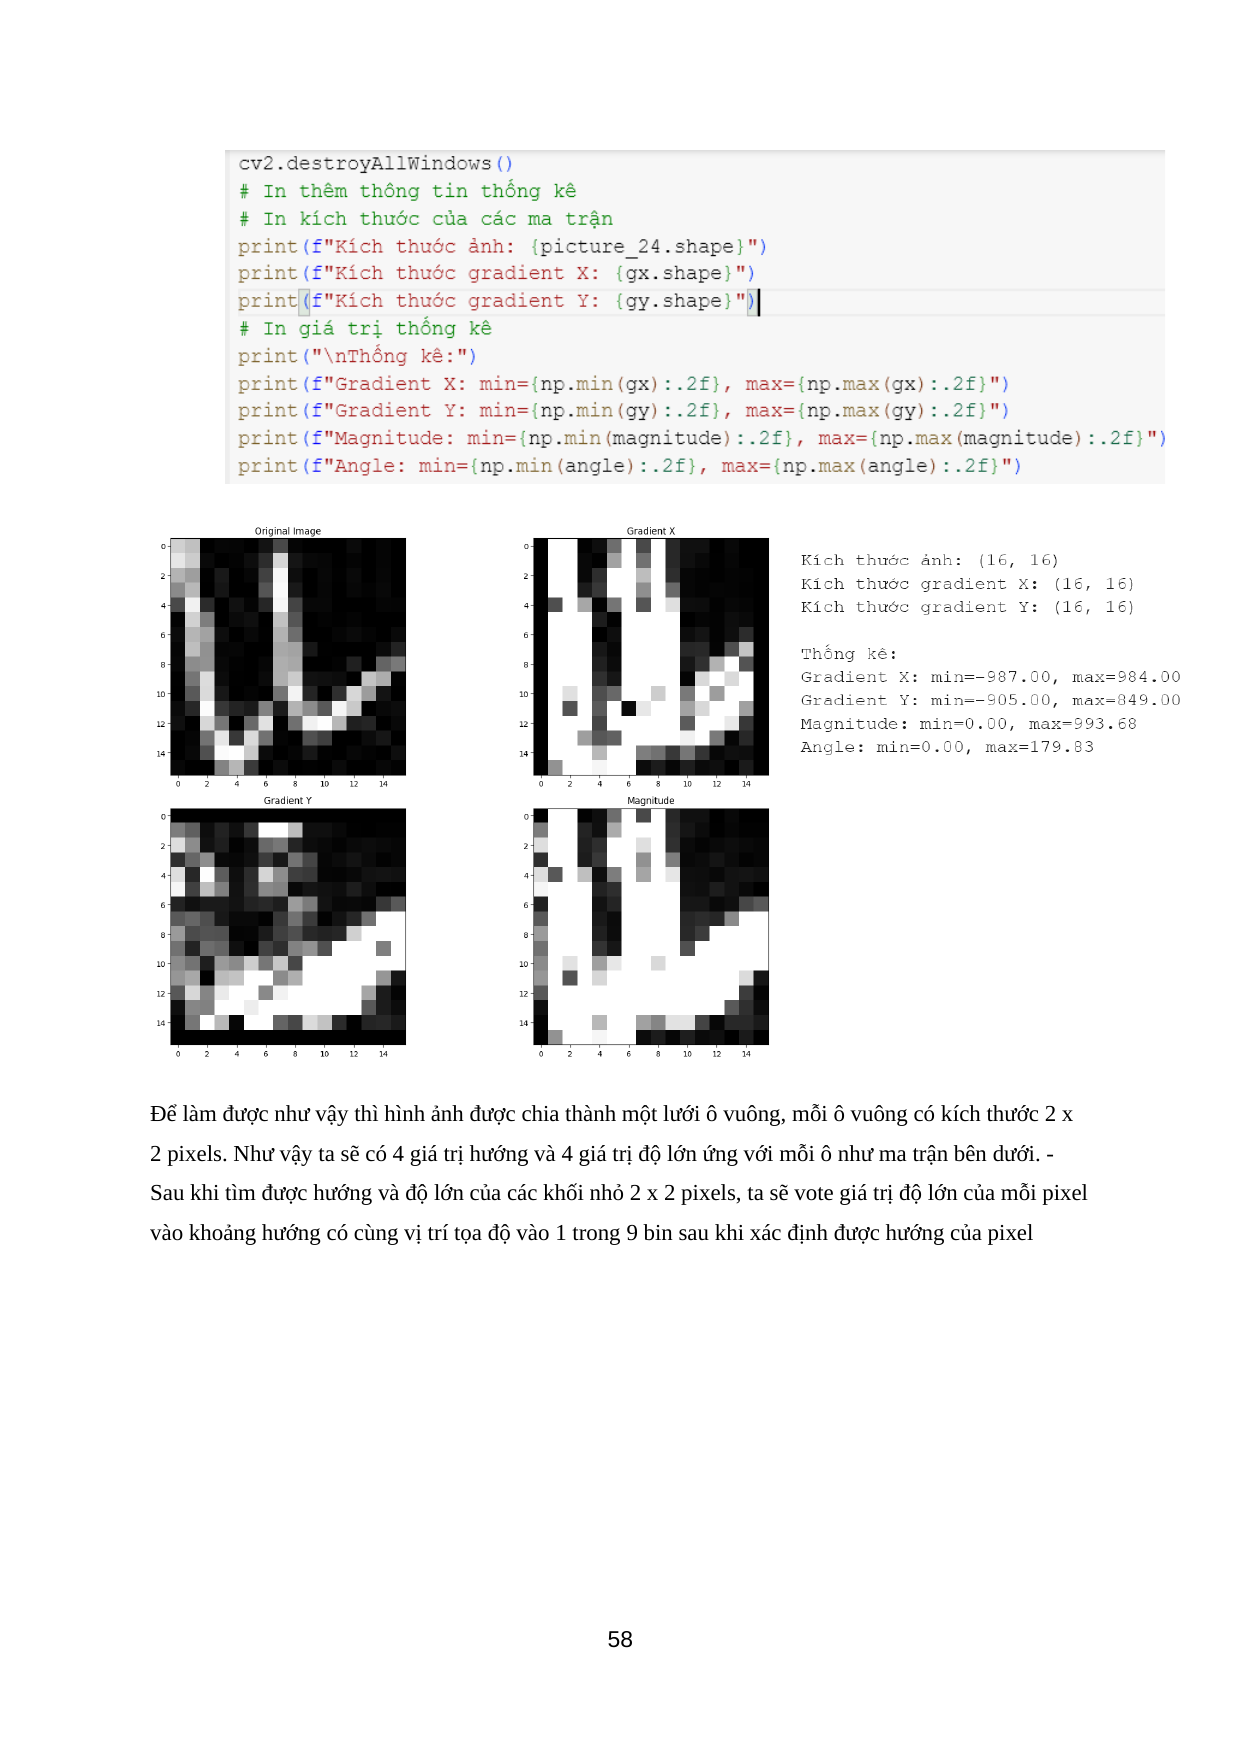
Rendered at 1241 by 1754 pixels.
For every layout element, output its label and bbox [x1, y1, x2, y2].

picture [782, 542, 1219, 759]
text [150, 1101, 1090, 1245]
picture [225, 150, 1166, 484]
picture [150, 521, 773, 1063]
